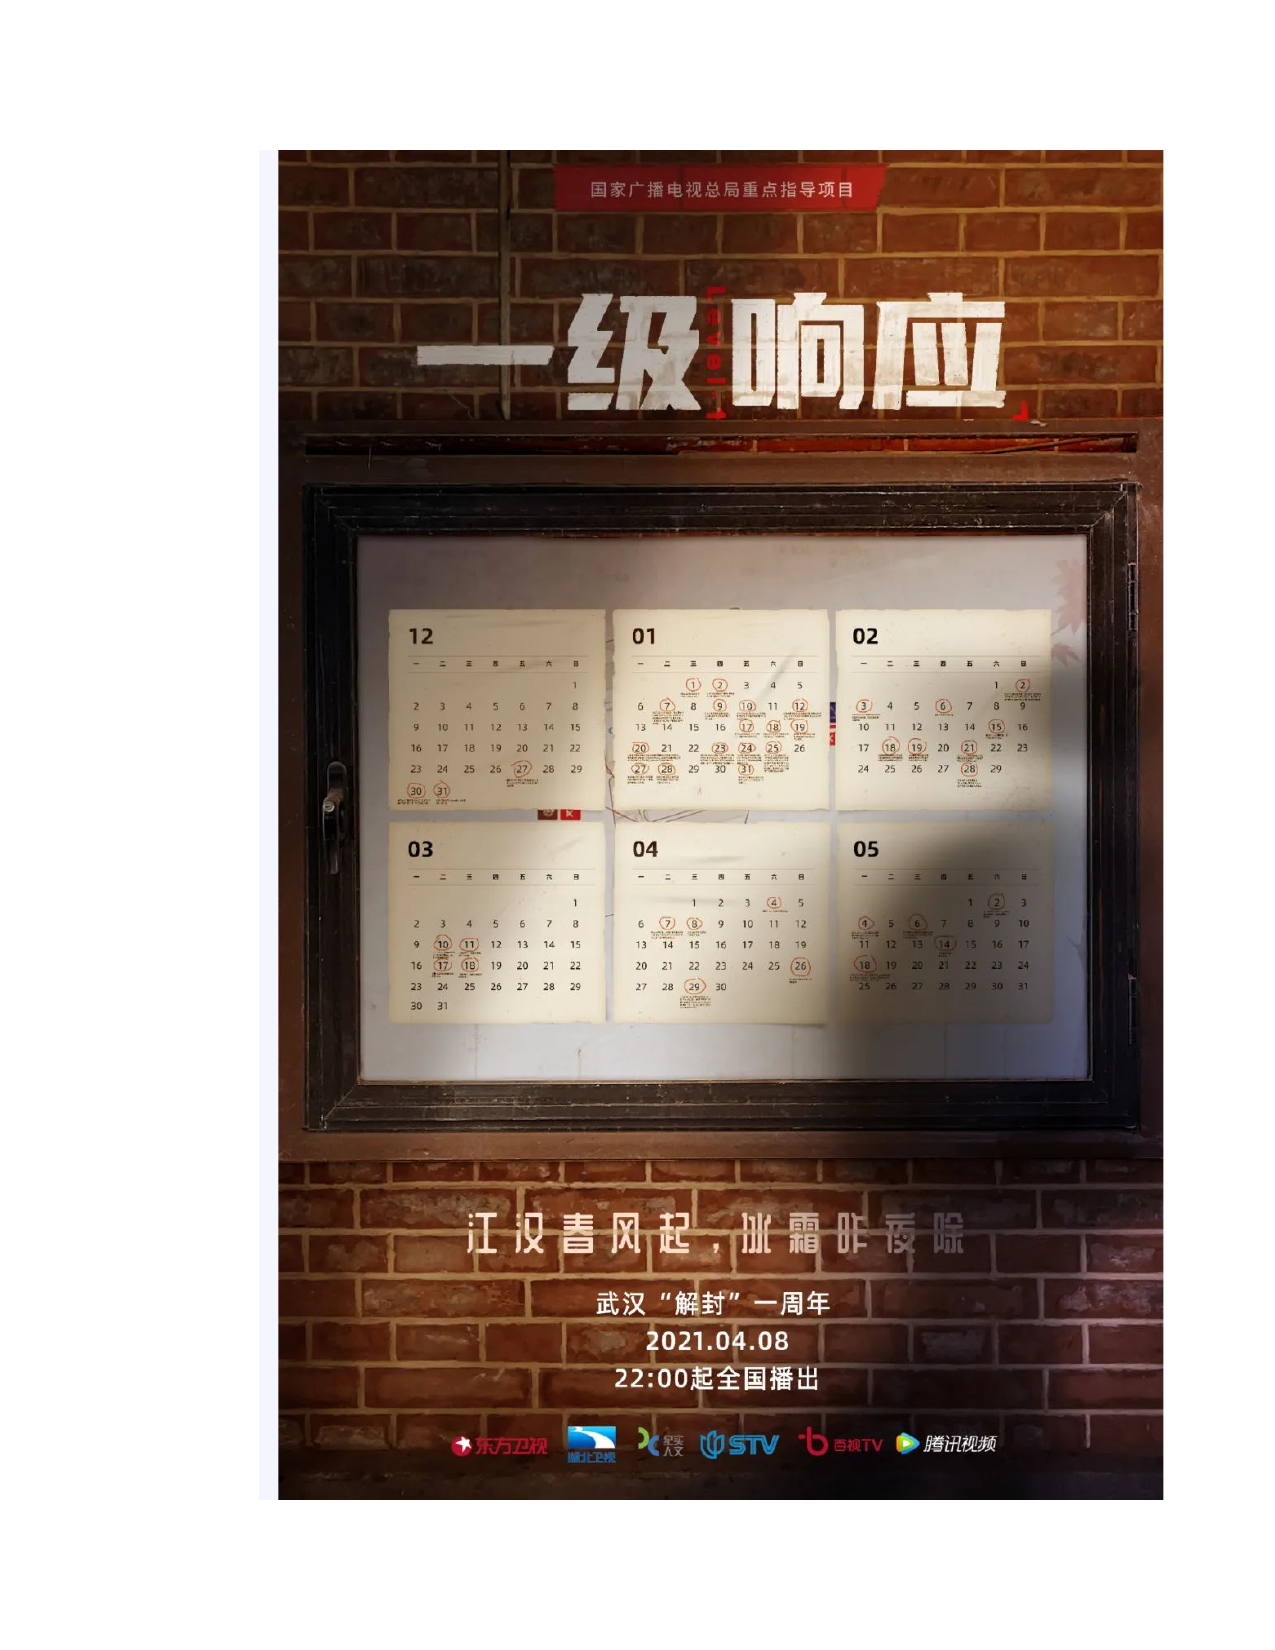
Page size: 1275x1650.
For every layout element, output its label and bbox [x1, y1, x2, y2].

picture [278, 150, 1164, 1500]
